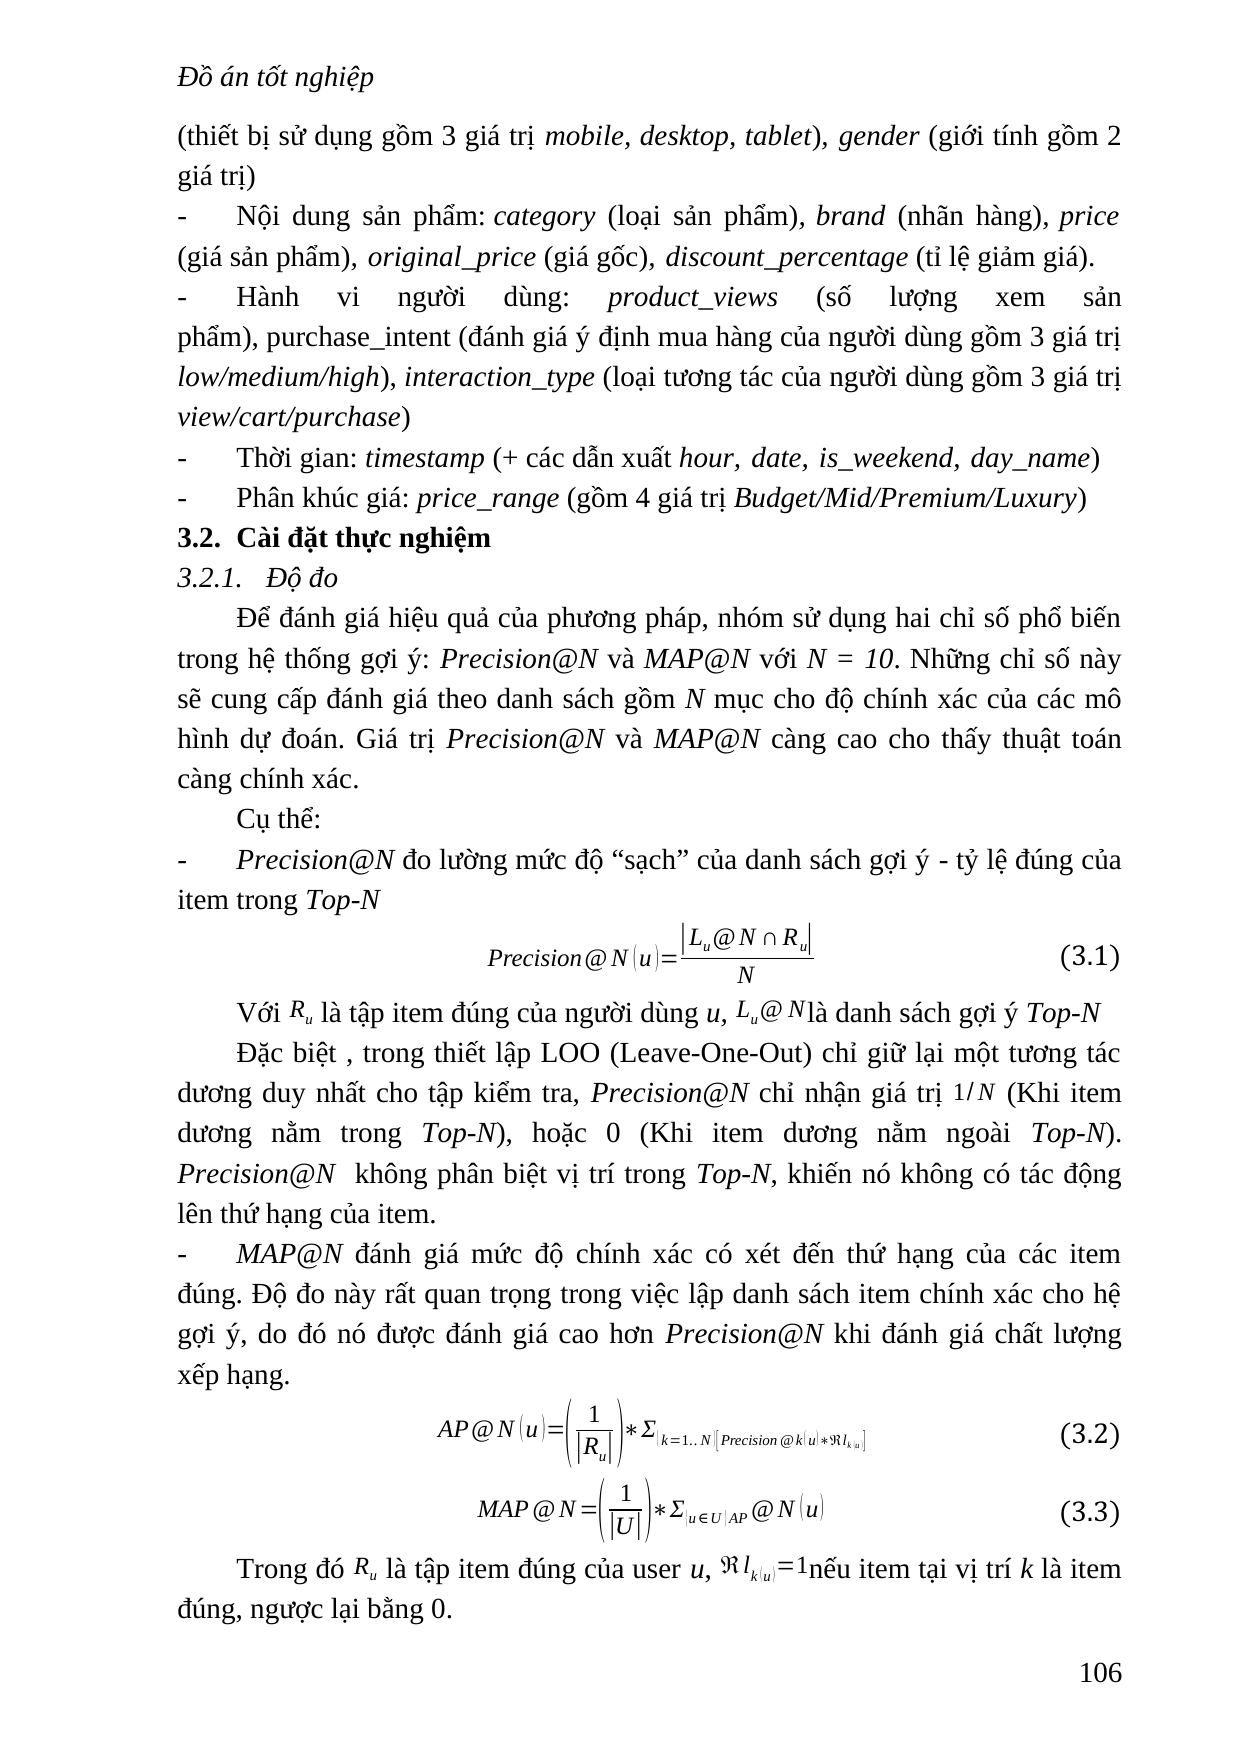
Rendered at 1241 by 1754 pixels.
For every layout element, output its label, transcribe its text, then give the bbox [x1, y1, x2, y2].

list Hành vi người dùng: product_views (số lượng xem sản phẩm), purchase_intent (đánh giá ý định mua hàng của người dùng gồm 3 giá trị low/medium/high), interaction_type (loại tương tác của người dùng gồm 3 giá trị view/cart/purchase) [177, 279, 1122, 433]
subtitle Cài đặt thực nghiệm [177, 520, 1122, 554]
text Với là tập item đúng của người dùng u, là danh sách gợi ý Top-N [177, 995, 1122, 1028]
list MAP@N đánh giá mức độ chính xác có xét đến thứ hạng của các item đúng. Độ đo này rất quan trọng trong việc lập danh sách item chính xác cho hệ gợi ý, do đó nó được đánh giá cao hơn Precision@N khi đánh giá chất lượng xếp hạng. [177, 1236, 1122, 1390]
text (3.3) [177, 1476, 1122, 1545]
list Nội dung sản phẩm: category (loại sản phẩm), brand (nhãn hàng), price (giá sản phẩm), original_price (giá gốc), discount_percentage (tỉ lệ giảm giá). [177, 198, 1122, 272]
list Phân khúc giá: price_range (gồm 4 giá trị Budget/Mid/Premium/Luxury) [177, 480, 1122, 513]
list Precision@N đo lường mức độ “sạch” của danh sách gợi ý - tỷ lệ đúng của item trong Top-N [177, 842, 1122, 916]
subtitle Độ đo [177, 560, 1122, 594]
text (3.2) [177, 1397, 1122, 1470]
text Để đánh giá hiệu quả của phương pháp, nhóm sử dụng hai chỉ số phổ biến trong hệ thống gợi ý: Precision@N và MAP@N với N = 10. Những chỉ số này sẽ cung cấp đánh giá theo danh sách gồm N mục cho độ chính xác của các mô hình dự đoán. Giá trị Precision@N và MAP@N càng cao cho thấy thuật toán càng chính xác. [177, 601, 1122, 795]
text Đặc biệt , trong thiết lập LOO (Leave-One-Out) chỉ giữ lại một tương tác dương duy nhất cho tập kiểm tra, Precision@N chỉ nhận giá trị (Khi item dương nằm trong Top-N), hoặc 0 (Khi item dương nằm ngoài Top-N). Precision@N không phân biệt vị trí trong Top-N, khiến nó không có tác động lên thứ hạng của item. [177, 1035, 1122, 1229]
list Thời gian: timestamp (+ các dẫn xuất hour, date, is_weekend, day_name) [177, 440, 1122, 473]
text Cụ thể: [177, 802, 1122, 835]
text Trong đó ​ là tập item đúng của user u, nếu item tại vị trí k là item đúng, ngược lại bằng 0. [177, 1551, 1122, 1625]
text (3.1) [177, 922, 1122, 988]
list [177, 118, 1122, 192]
